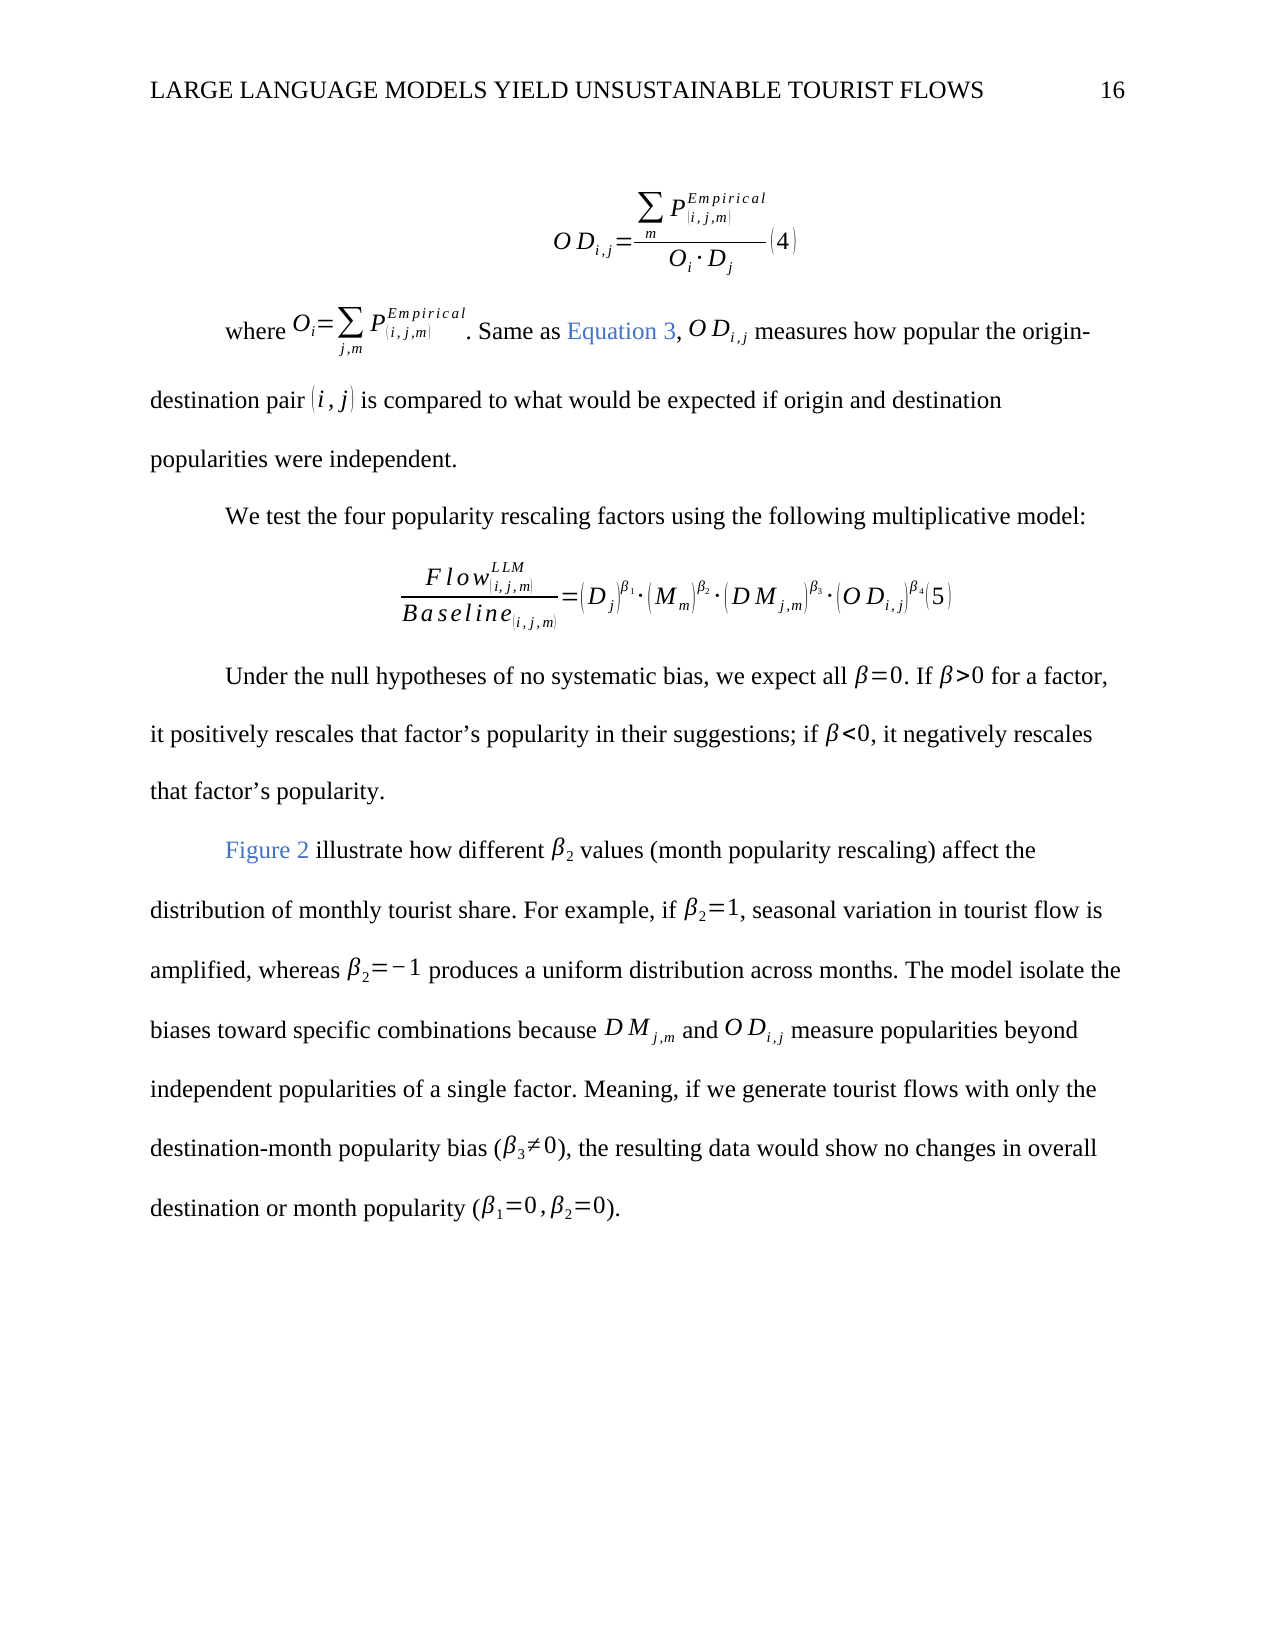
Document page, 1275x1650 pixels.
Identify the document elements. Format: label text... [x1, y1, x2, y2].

text We test the four popularity rescaling factors using the following multiplicative model: [150, 501, 1125, 530]
text Under the null hypotheses of no systematic bias, we expect all . If for a factor, it positively rescales that factor’s popularity in their suggestions; if , it negatively rescales that factor’s popularity. [150, 661, 1125, 805]
text where . Same as Equation 3, measures how popular the origin-destination pair is compared to what would be expected if origin and destination popularities were independent. [150, 305, 1125, 473]
text Figure 2 illustrate how different values (month popularity rescaling) affect the distribution of monthly tourist share. For example, if , seasonal variation in tourist flow is amplified, whereas produces a uniform distribution across months. The model isolate the biases toward specific combinations because and measure popularities beyond independent popularities of a single factor. Meaning, if we generate tourist flows with only the destination-month popularity bias (), the resulting data would show no changes in overall destination or month popularity (). [150, 834, 1125, 1223]
